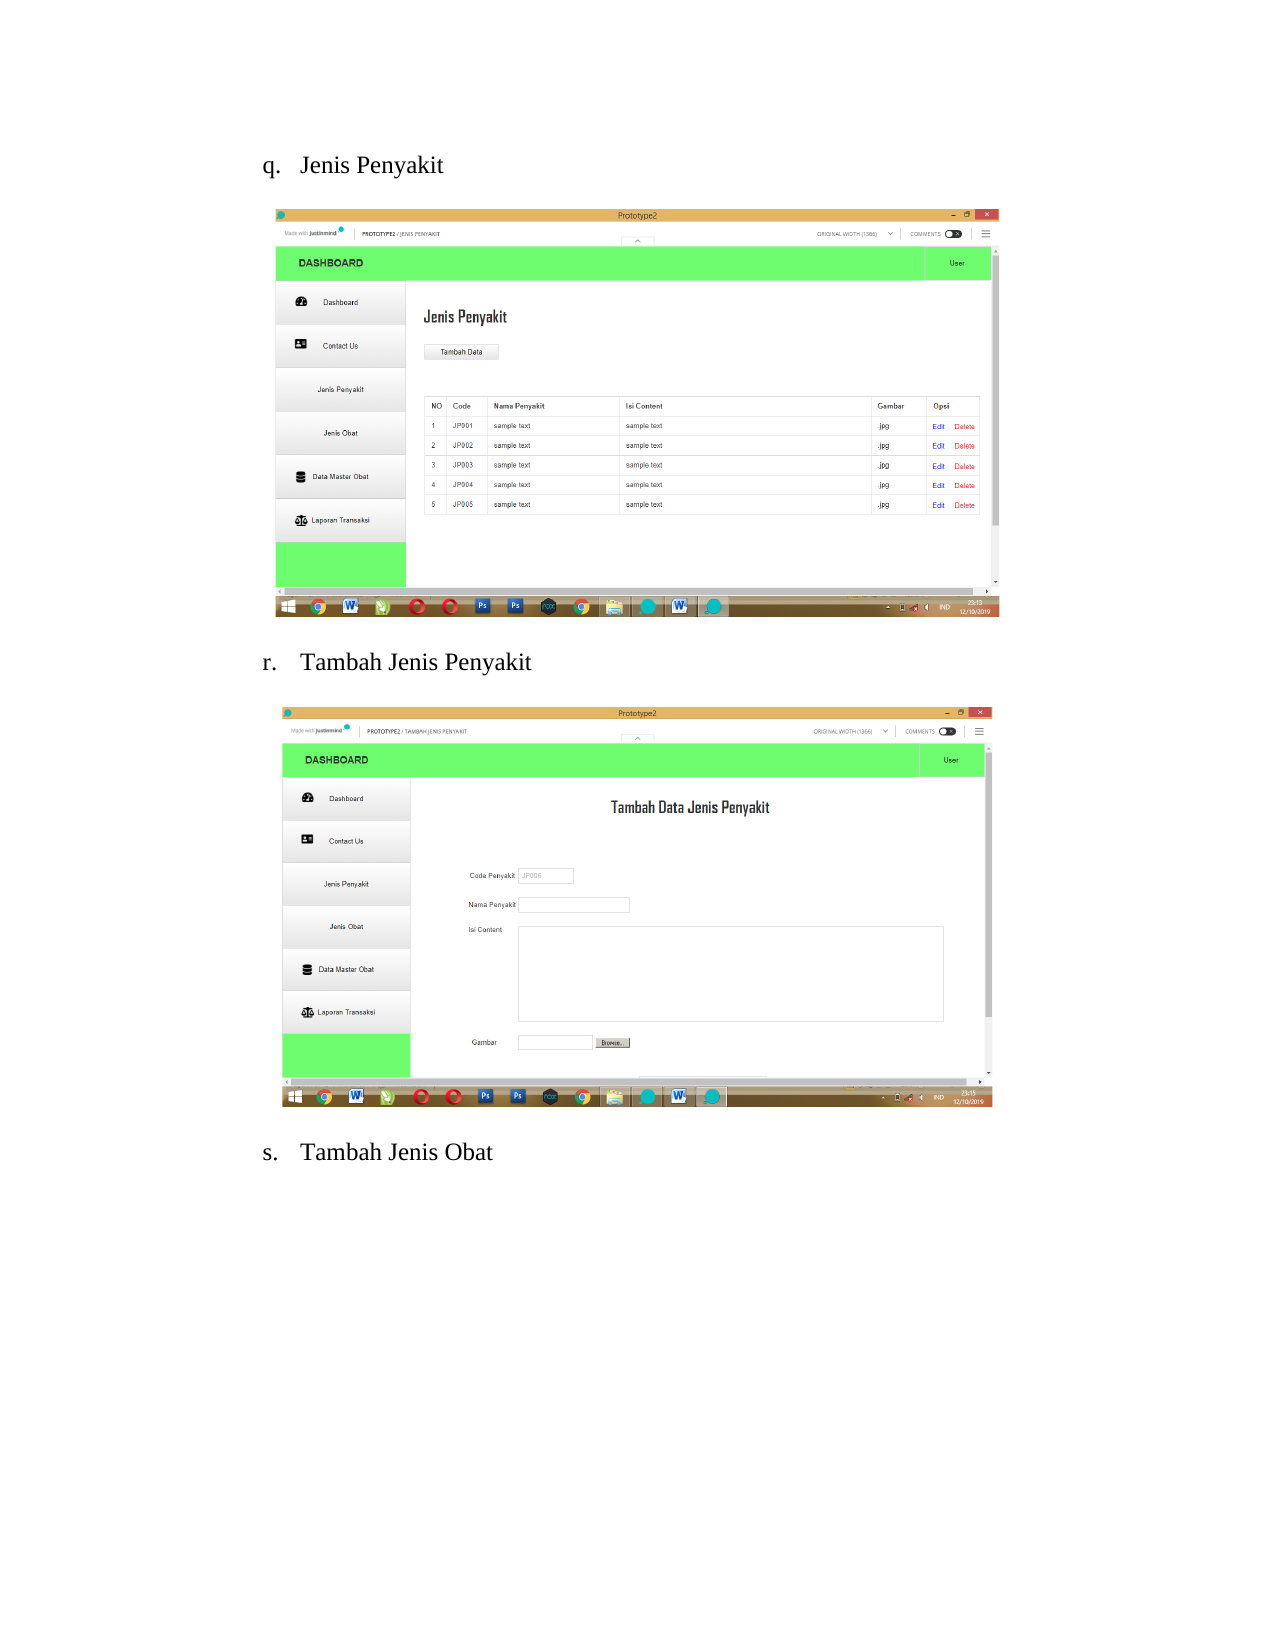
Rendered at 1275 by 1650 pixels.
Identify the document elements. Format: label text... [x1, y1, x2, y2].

list Tambah Jenis Penyakit [262, 647, 1125, 676]
picture [275, 209, 1000, 617]
list Jenis Penyakit [262, 150, 1125, 179]
picture [282, 707, 993, 1107]
list Tambah Jenis Obat [262, 1137, 1125, 1166]
